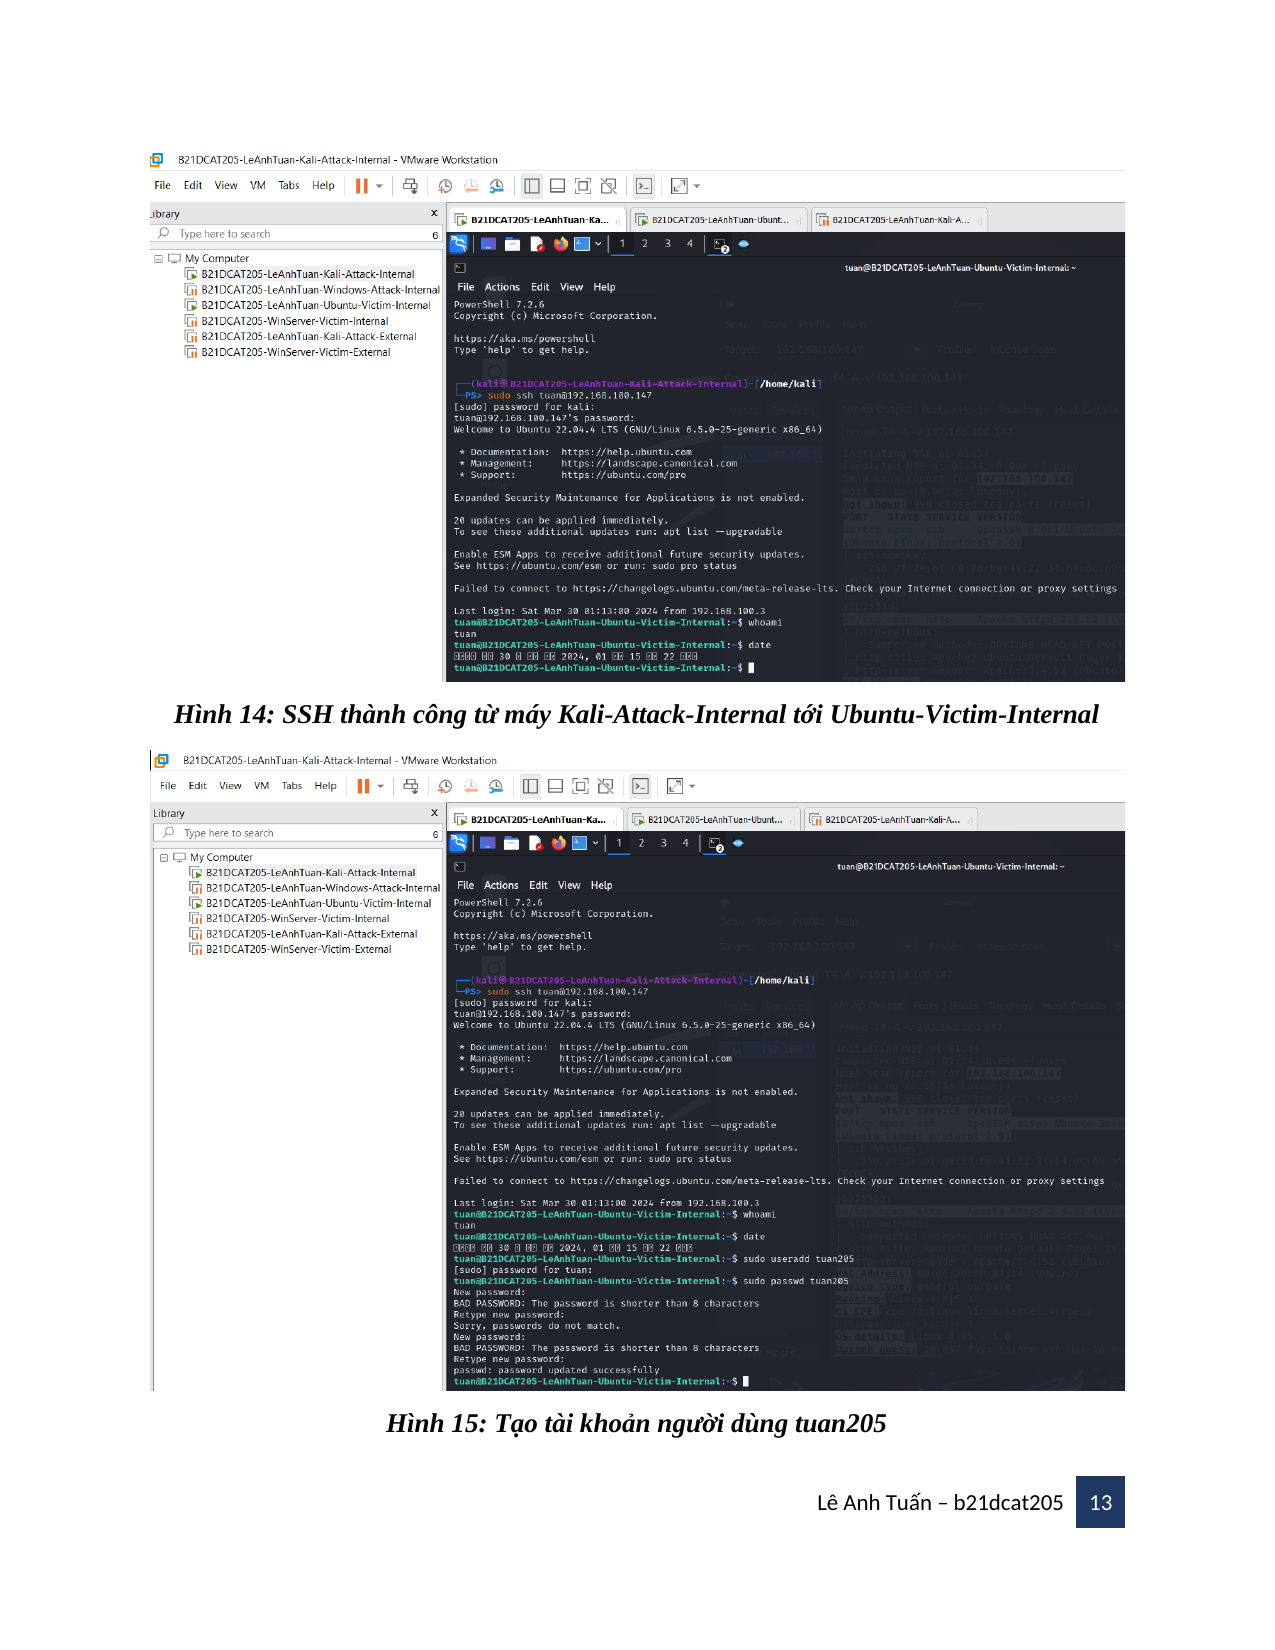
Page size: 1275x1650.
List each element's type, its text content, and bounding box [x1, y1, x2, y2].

picture [150, 150, 1125, 682]
picture [150, 750, 1125, 1391]
text Hình 15: Tạo tài khoản người dùng tuan205 [150, 1407, 1125, 1438]
text Hình 14: SSH thành công từ máy Kali-Attack-Internal tới Ubuntu-Victim-Internal [150, 698, 1125, 729]
